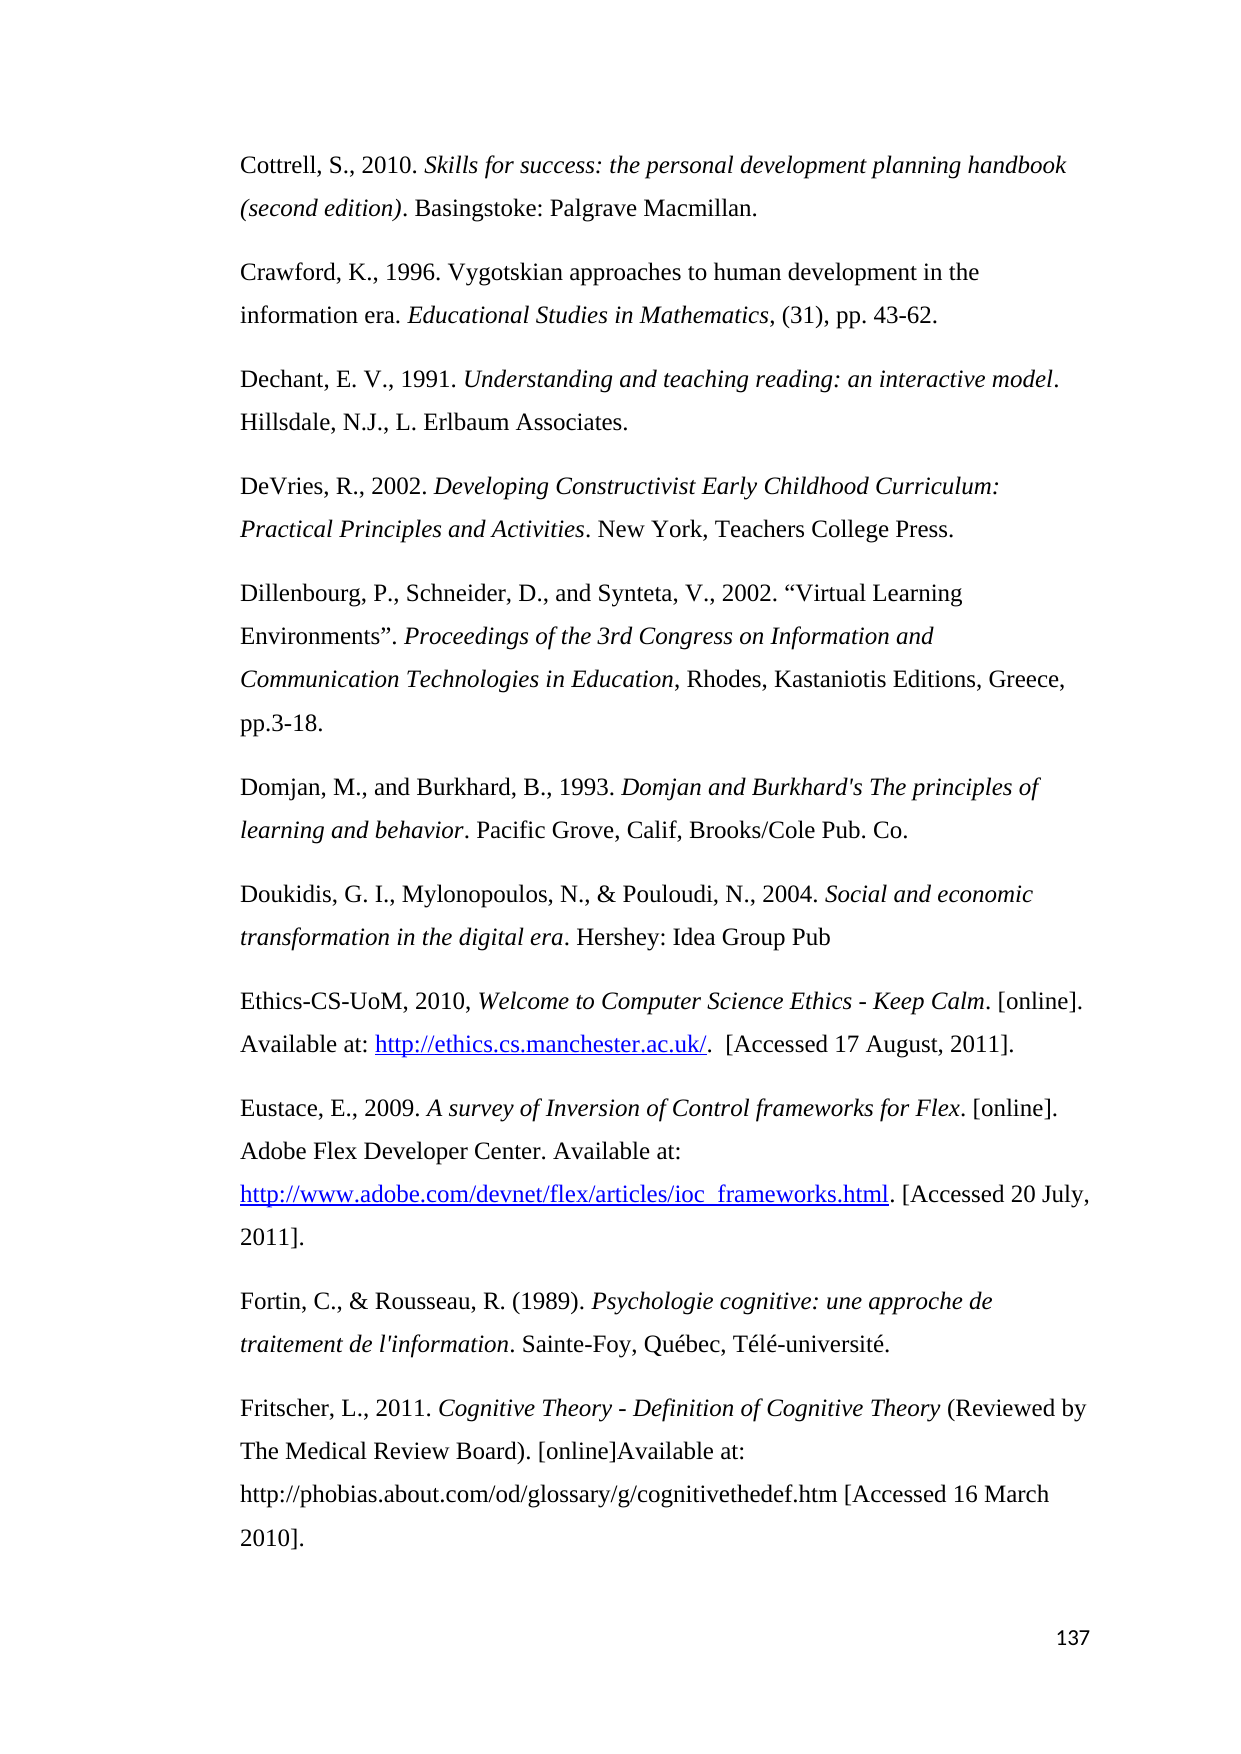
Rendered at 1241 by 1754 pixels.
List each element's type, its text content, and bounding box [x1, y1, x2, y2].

text Doukidis, G. I., Mylonopoulos, N., & Pouloudi, N., 2004. Social and economic transformation in the digital era. Hershey: Idea Group Pub [240, 879, 1090, 951]
text Fritscher, L., 2011. Cognitive Theory - Definition of Cognitive Theory (Reviewed by The Medical Review Board). [online]Available at: http://phobias.about.com/od/glossary/g/cognitivethedef.htm [Accessed 16 March 2010]. [240, 1393, 1090, 1551]
text Domjan, M., and Burkhard, B., 1993. Domjan and Burkhard's The principles of learning and behavior. Pacific Grove, Calif, Brooks/Cole Pub. Co. [240, 772, 1090, 843]
text DeVries, R., 2002. Developing Constructivist Early Childhood Curriculum: Practical Principles and Activities. New York, Teachers College Press. [240, 471, 1090, 543]
text Eustace, E., 2009. A survey of Inversion of Control frameworks for Flex. [online]. Adobe Flex Developer Center. Available at: http://www.adobe.com/devnet/flex/articles/ioc_frameworks.html. [Accessed 20 July, 2011]. [240, 1093, 1090, 1251]
text Crawford, K., 1996. Vygotskian approaches to human development in the information era. Educational Studies in Mathematics, (31), pp. 43-62. [240, 257, 1090, 329]
text Dillenbourg, P., Schneider, D., and Synteta, V., 2002. “Virtual Learning Environments”. Proceedings of the 3rd Congress on Information and Communication Technologies in Education, Rhodes, Kastaniotis Editions, Greece, pp.3-18. [240, 578, 1090, 736]
text Dechant, E. V., 1991. Understanding and teaching reading: an interactive model. Hillsdale, N.J., L. Erlbaum Associates. [240, 364, 1090, 436]
text Fortin, C., & Rousseau, R. (1989). Psychologie cognitive: une approche de traitement de l'information. Sainte-Foy, Québec, Télé-université. [240, 1286, 1090, 1358]
text Ethics-CS-UoM, 2010, Welcome to Computer Science Ethics - Keep Calm. [online]. Available at: http://ethics.cs.manchester.ac.uk/. [Accessed 17 August, 2011]. [240, 986, 1090, 1058]
text Cottrell, S., 2010. Skills for success: the personal development planning handbook (second edition). Basingstoke: Palgrave Macmillan. [240, 150, 1090, 222]
